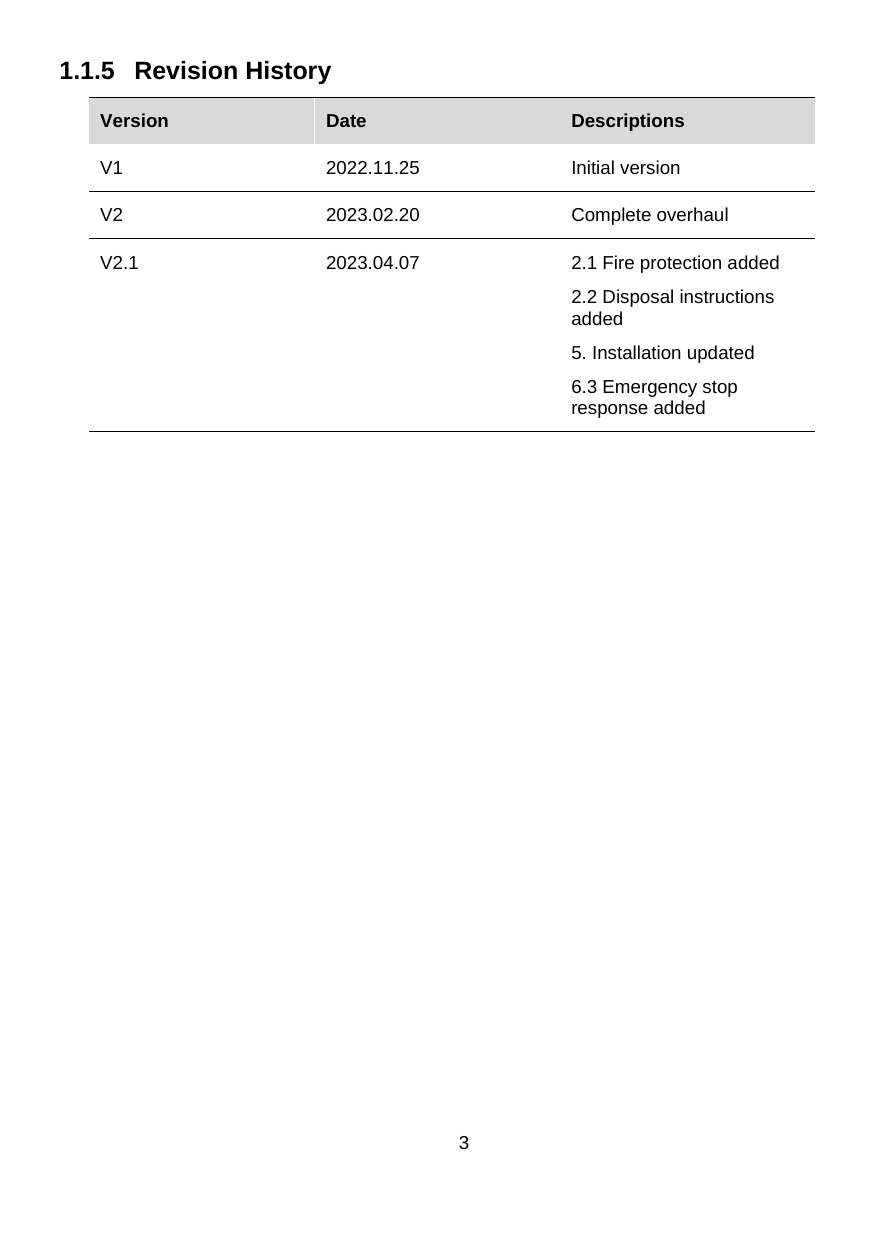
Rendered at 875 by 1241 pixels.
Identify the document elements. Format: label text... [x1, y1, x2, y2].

table_cell Initial version [560, 144, 815, 191]
table_header Date [315, 98, 560, 144]
table_cell V2.1 [89, 239, 314, 431]
table_cell 2.1 Fire protection added 2.2 Disposal instructions added 5. Installation updated 6.3 Emergency stop response added [560, 239, 815, 431]
table_header Descriptions [560, 98, 815, 144]
table_cell 2022.11.25 [315, 144, 560, 191]
table_cell V2 [89, 192, 314, 238]
table_header Version [89, 98, 314, 144]
subtitle Revision History [59, 59, 815, 84]
table_cell 2023.02.20 [315, 192, 560, 238]
table_cell Complete overhaul [560, 192, 815, 238]
table_cell 2023.04.07 [315, 239, 560, 431]
table_cell V1 [89, 144, 314, 191]
